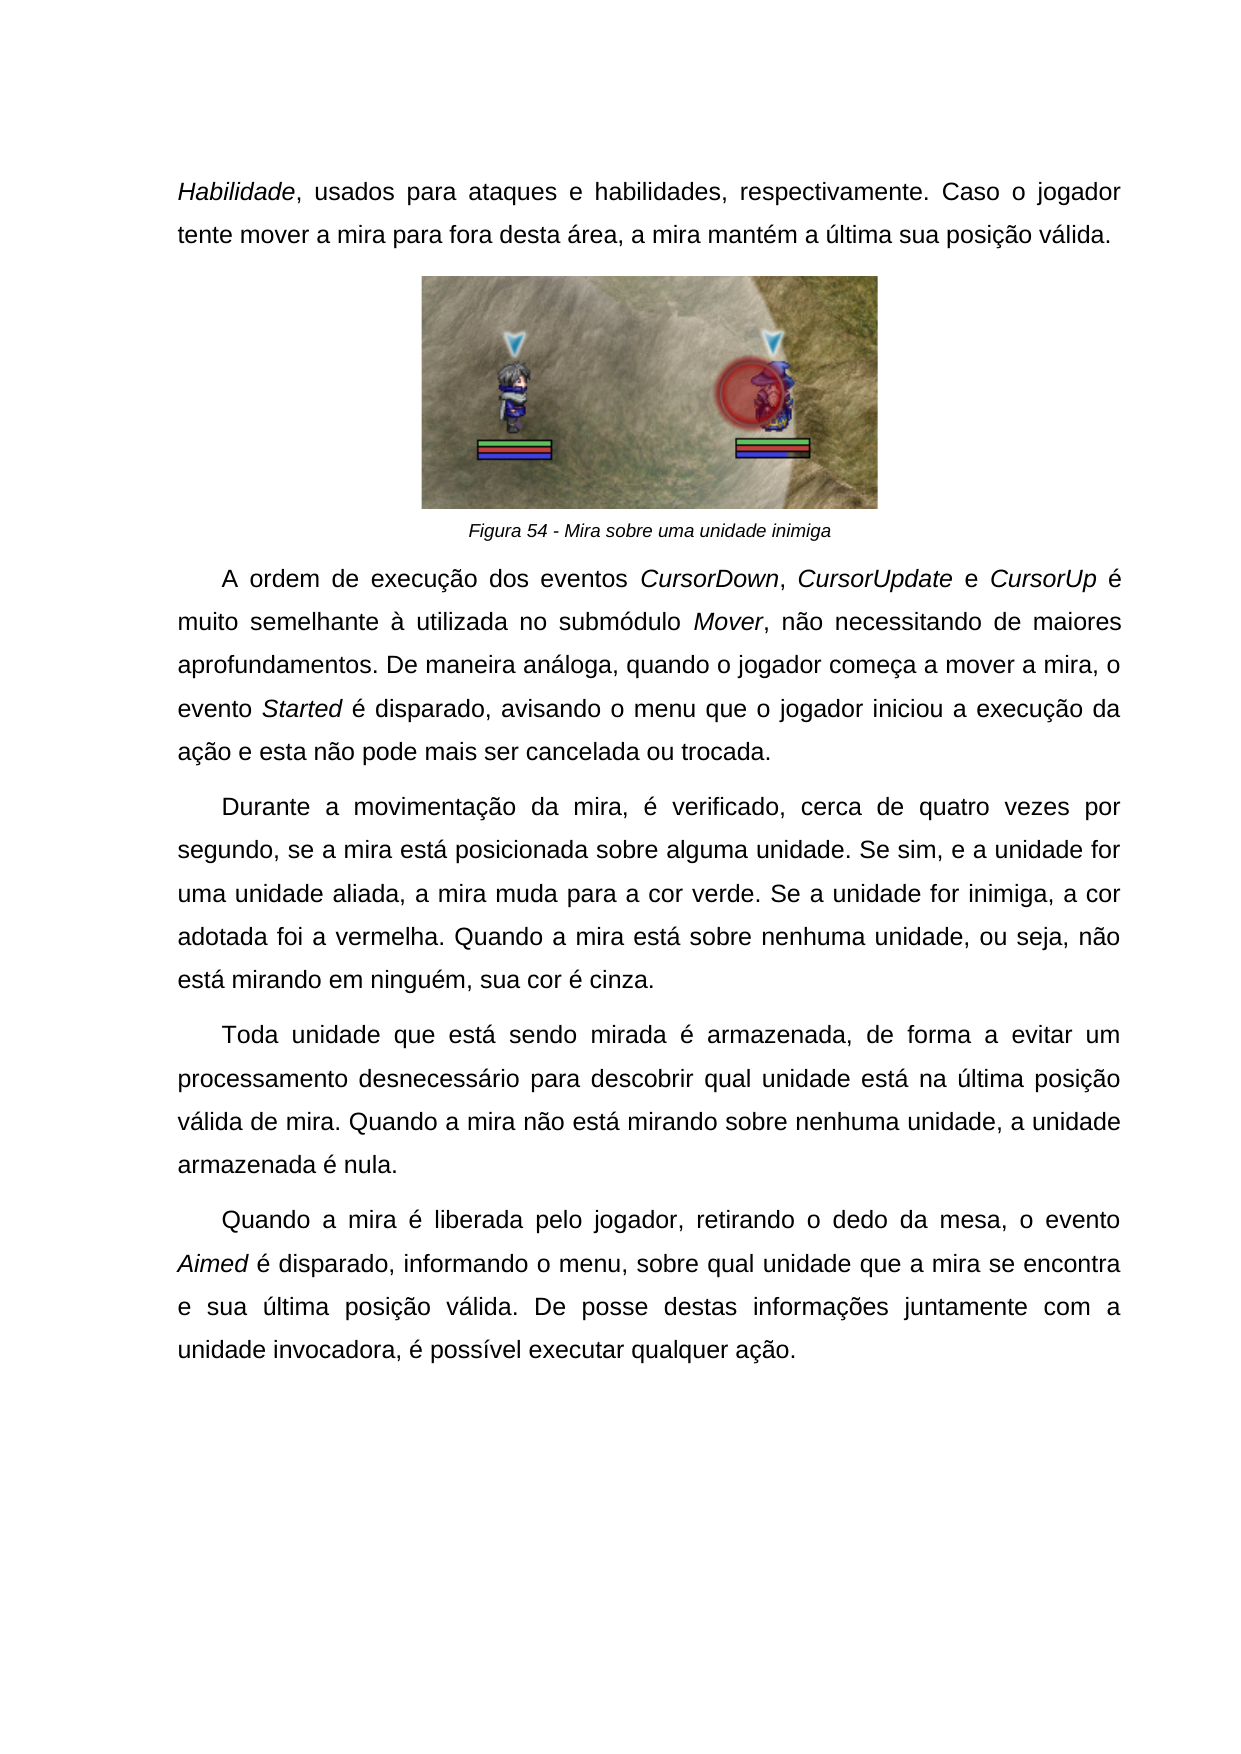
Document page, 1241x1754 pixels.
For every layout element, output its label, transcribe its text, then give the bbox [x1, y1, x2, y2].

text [177, 177, 1122, 249]
text A ordem de execução dos eventos CursorDown, CursorUpdate e CursorUp é muito semelhante à utilizada no submódulo Mover, não necessitando de maiores aprofundamentos. De maneira análoga, quando o jogador começa a mover a mira, o evento Started é disparado, avisando o menu que o jogador iniciou a execução da ação e esta não pode mais ser cancelada ou trocada. [177, 564, 1122, 766]
text Quando a mira é liberada pelo jogador, retirando o dedo da mesa, o evento Aimed é disparado, informando o menu, sobre qual unidade que a mira se encontra e sua última posição válida. De posse destas informações juntamente com a unidade invocadora, é possível executar qualquer ação. [177, 1206, 1122, 1364]
picture [421, 276, 878, 509]
text Durante a movimentação da mira, é verificado, cerca de quatro vezes por segundo, se a mira está posicionada sobre alguma unidade. Se sim, e a unidade for uma unidade aliada, a mira muda para a cor verde. Se a unidade for inimiga, a cor adotada foi a vermelha. Quando a mira está sobre nenhuma unidade, ou seja, não está mirando em ninguém, sua cor é cinza. [177, 792, 1122, 994]
text Toda unidade que está sendo mirada é armazenada, de forma a evitar um processamento desnecessário para descobrir qual unidade está na última posição válida de mira. Quando a mira não está mirando sobre nenhuma unidade, a unidade armazenada é nula. [177, 1021, 1122, 1179]
